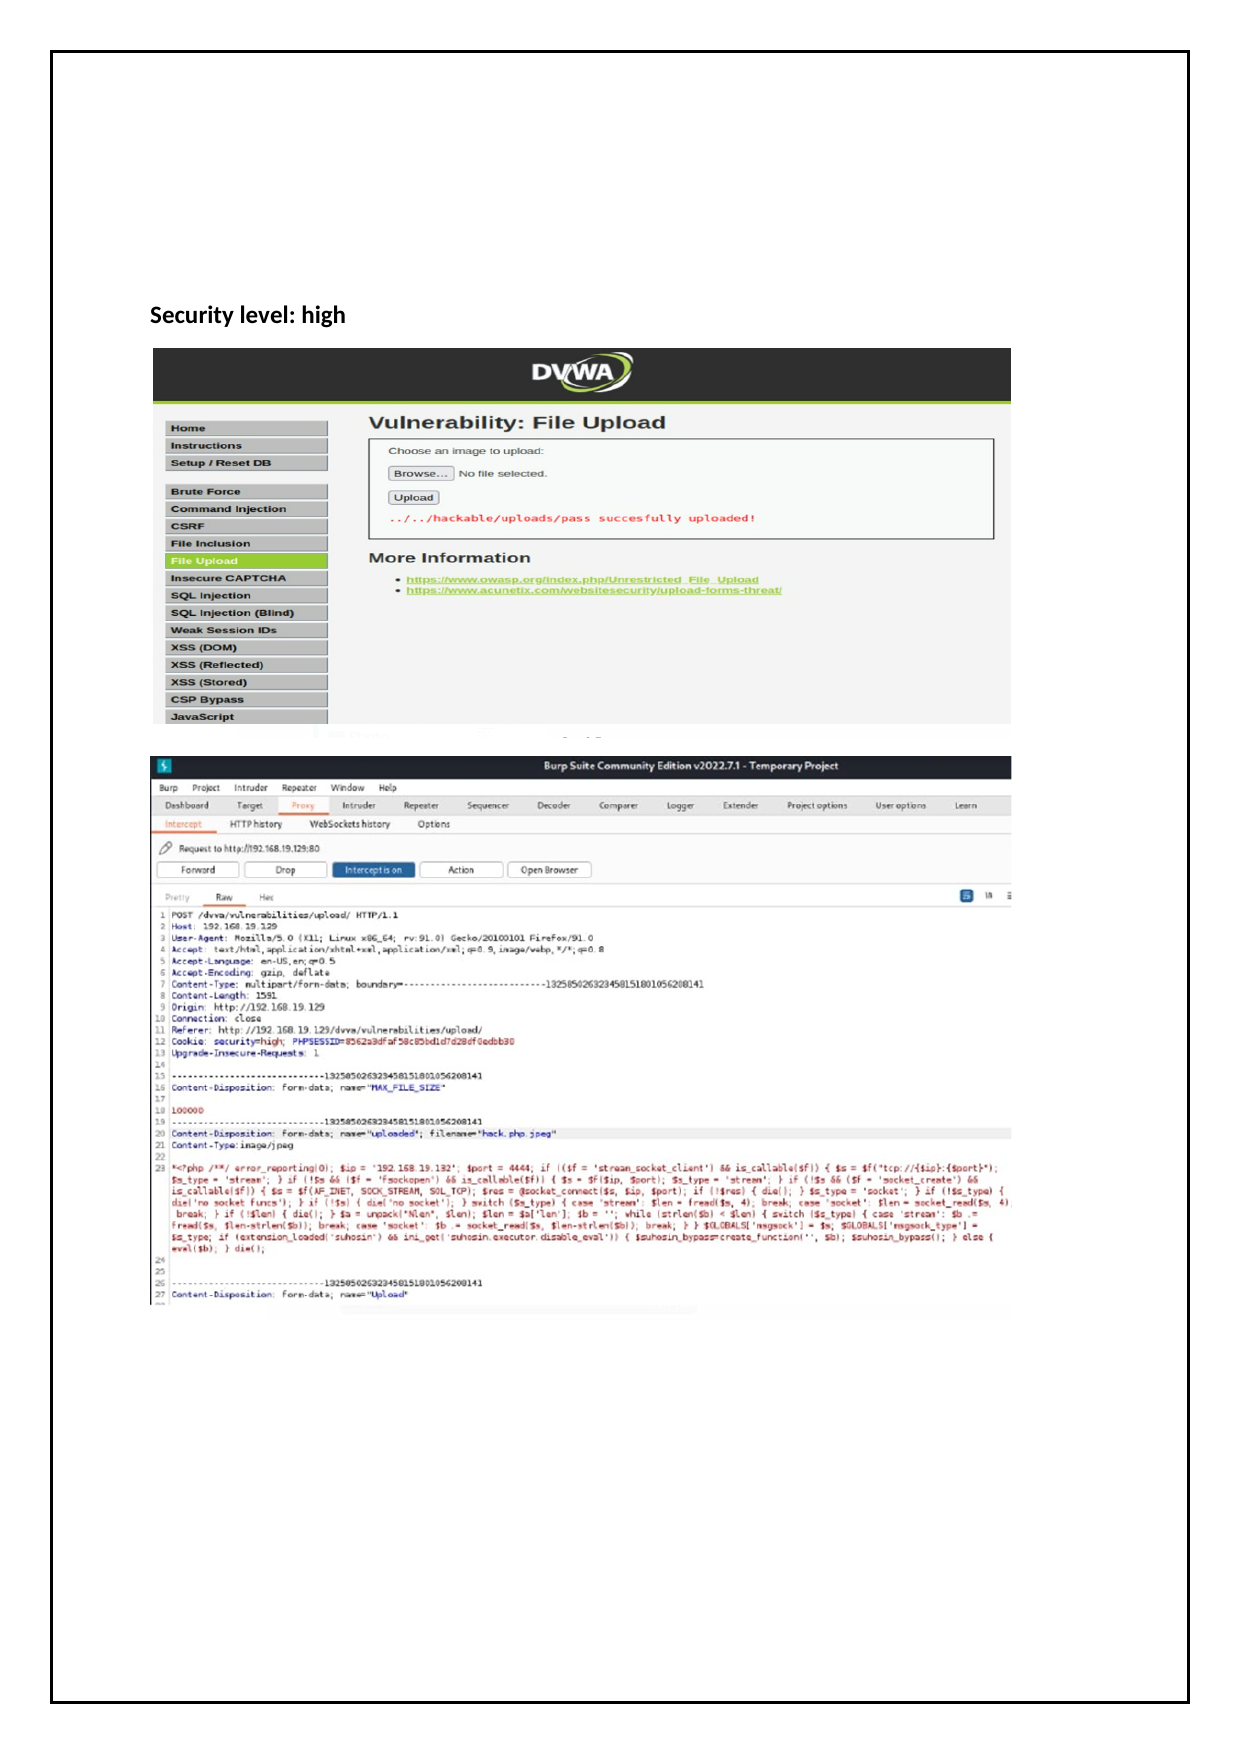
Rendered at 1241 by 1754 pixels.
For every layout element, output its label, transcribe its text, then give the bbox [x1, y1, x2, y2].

picture [150, 756, 1012, 1320]
picture [150, 348, 1012, 738]
text Security level: high [150, 299, 1090, 329]
